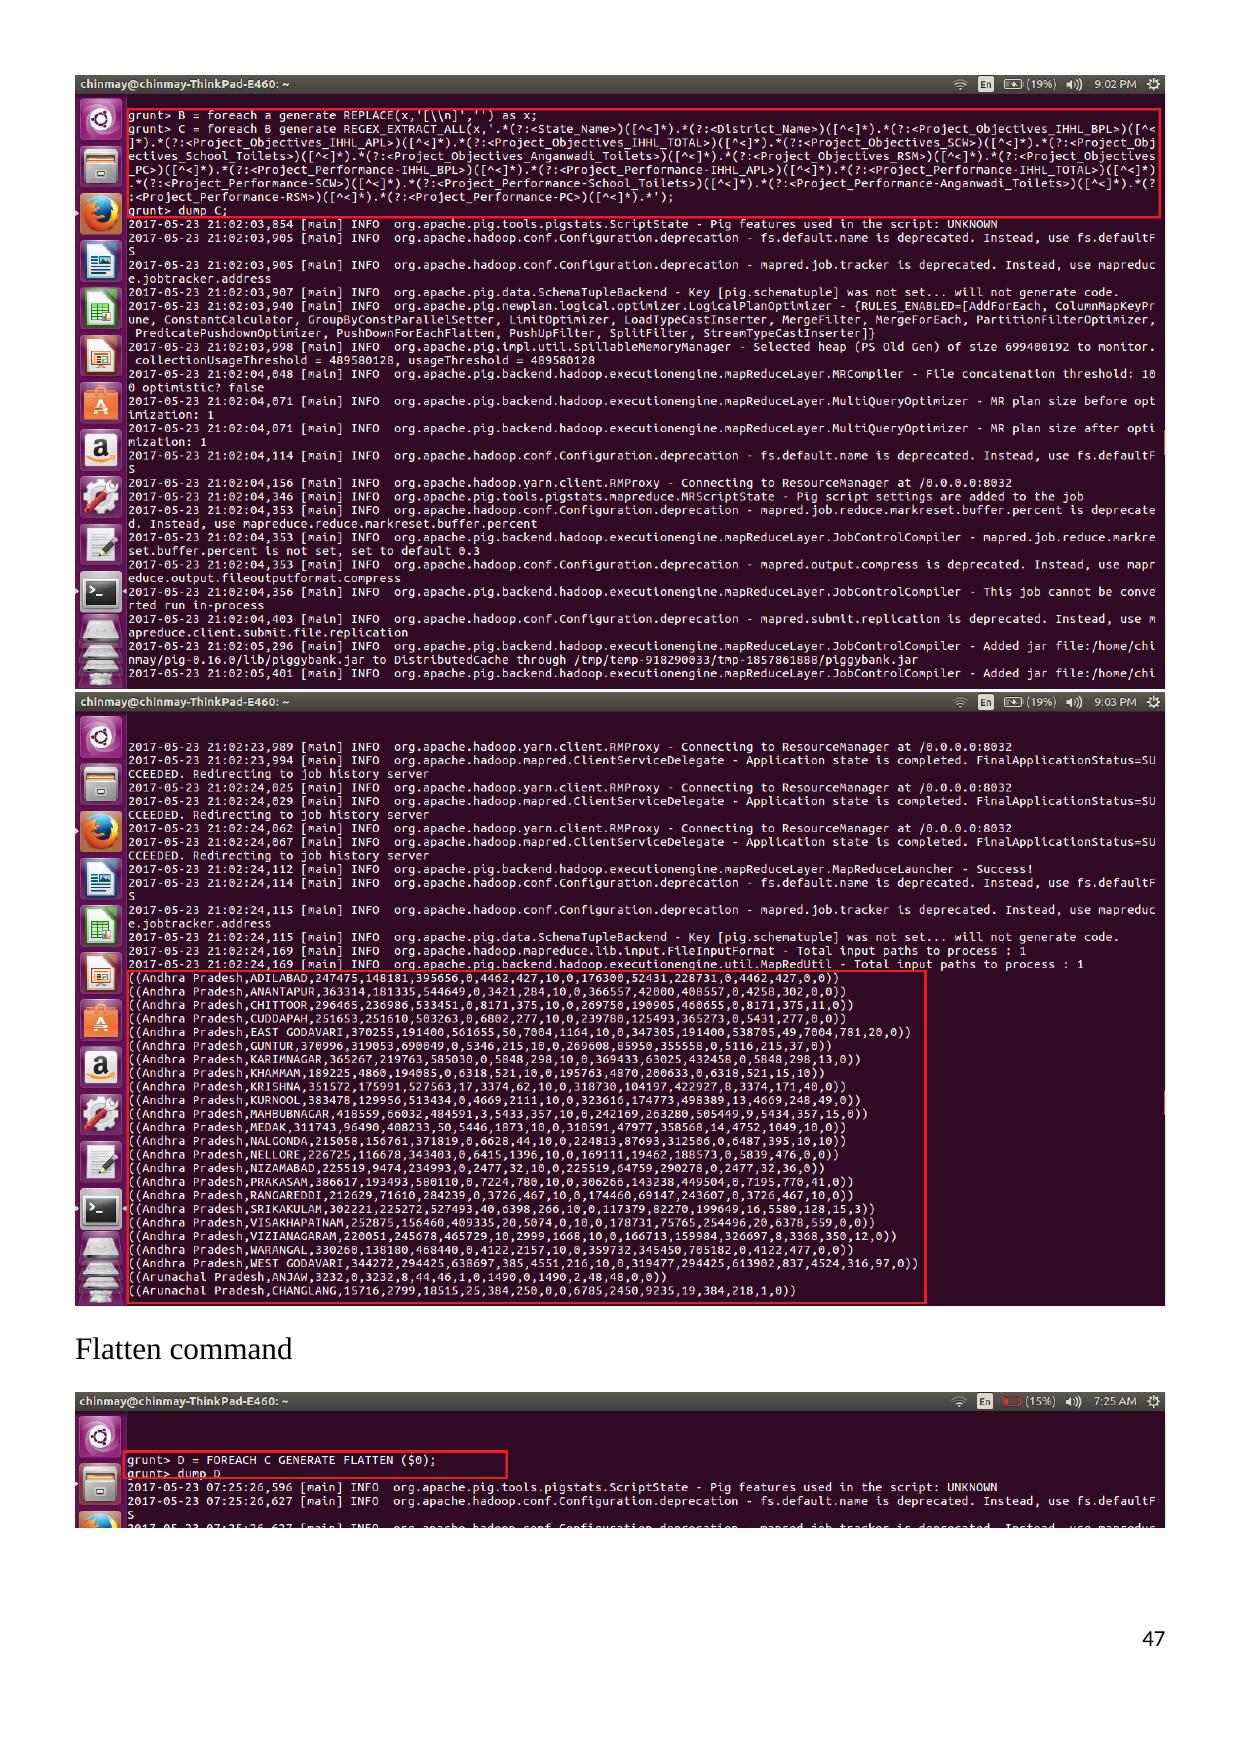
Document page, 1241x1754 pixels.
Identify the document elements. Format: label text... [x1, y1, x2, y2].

picture [75, 692, 1166, 1306]
text Flatten command [75, 1330, 1165, 1366]
picture [75, 1392, 1166, 1528]
picture [75, 75, 1166, 689]
